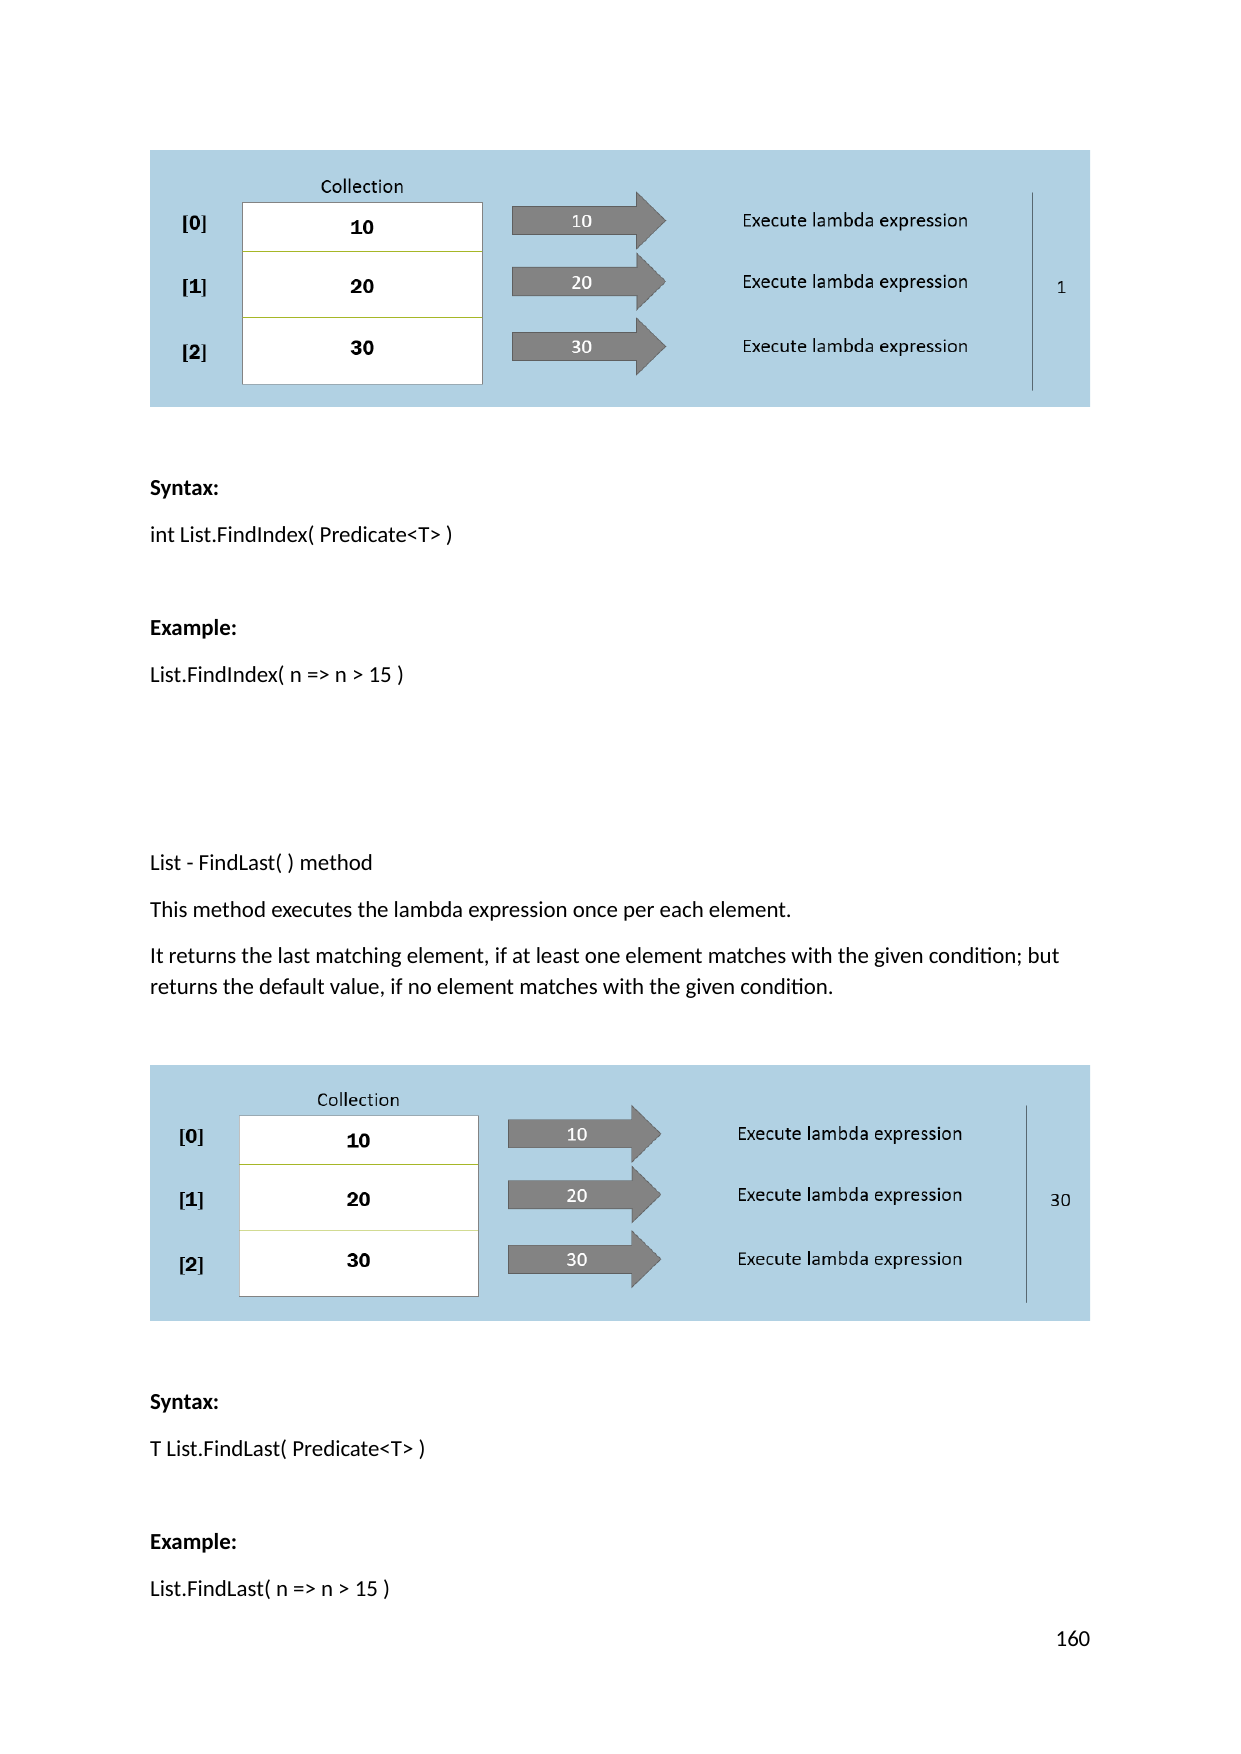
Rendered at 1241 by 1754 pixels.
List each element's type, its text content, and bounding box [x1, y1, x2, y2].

text List.FindIndex( n => n > 15 ) [150, 660, 1090, 688]
text Example: [150, 613, 1090, 641]
picture [150, 1065, 1091, 1321]
text This method executes the lambda expression once per each element. [150, 895, 1090, 923]
text It returns the last matching element, if at least one element matches with the given condition; but returns the default value, if no element matches with the given condition. [150, 942, 1090, 1000]
text Syntax: [150, 1387, 1090, 1415]
text Syntax: [150, 473, 1090, 501]
text int List.FindIndex( Predicate<T> ) [150, 520, 1090, 548]
text List.FindLast( n => n > 15 ) [150, 1574, 1090, 1602]
text List - FindLast( ) method [150, 848, 1090, 876]
picture [150, 150, 1091, 407]
text Example: [150, 1527, 1090, 1555]
text T List.FindLast( Predicate<T> ) [150, 1434, 1090, 1462]
